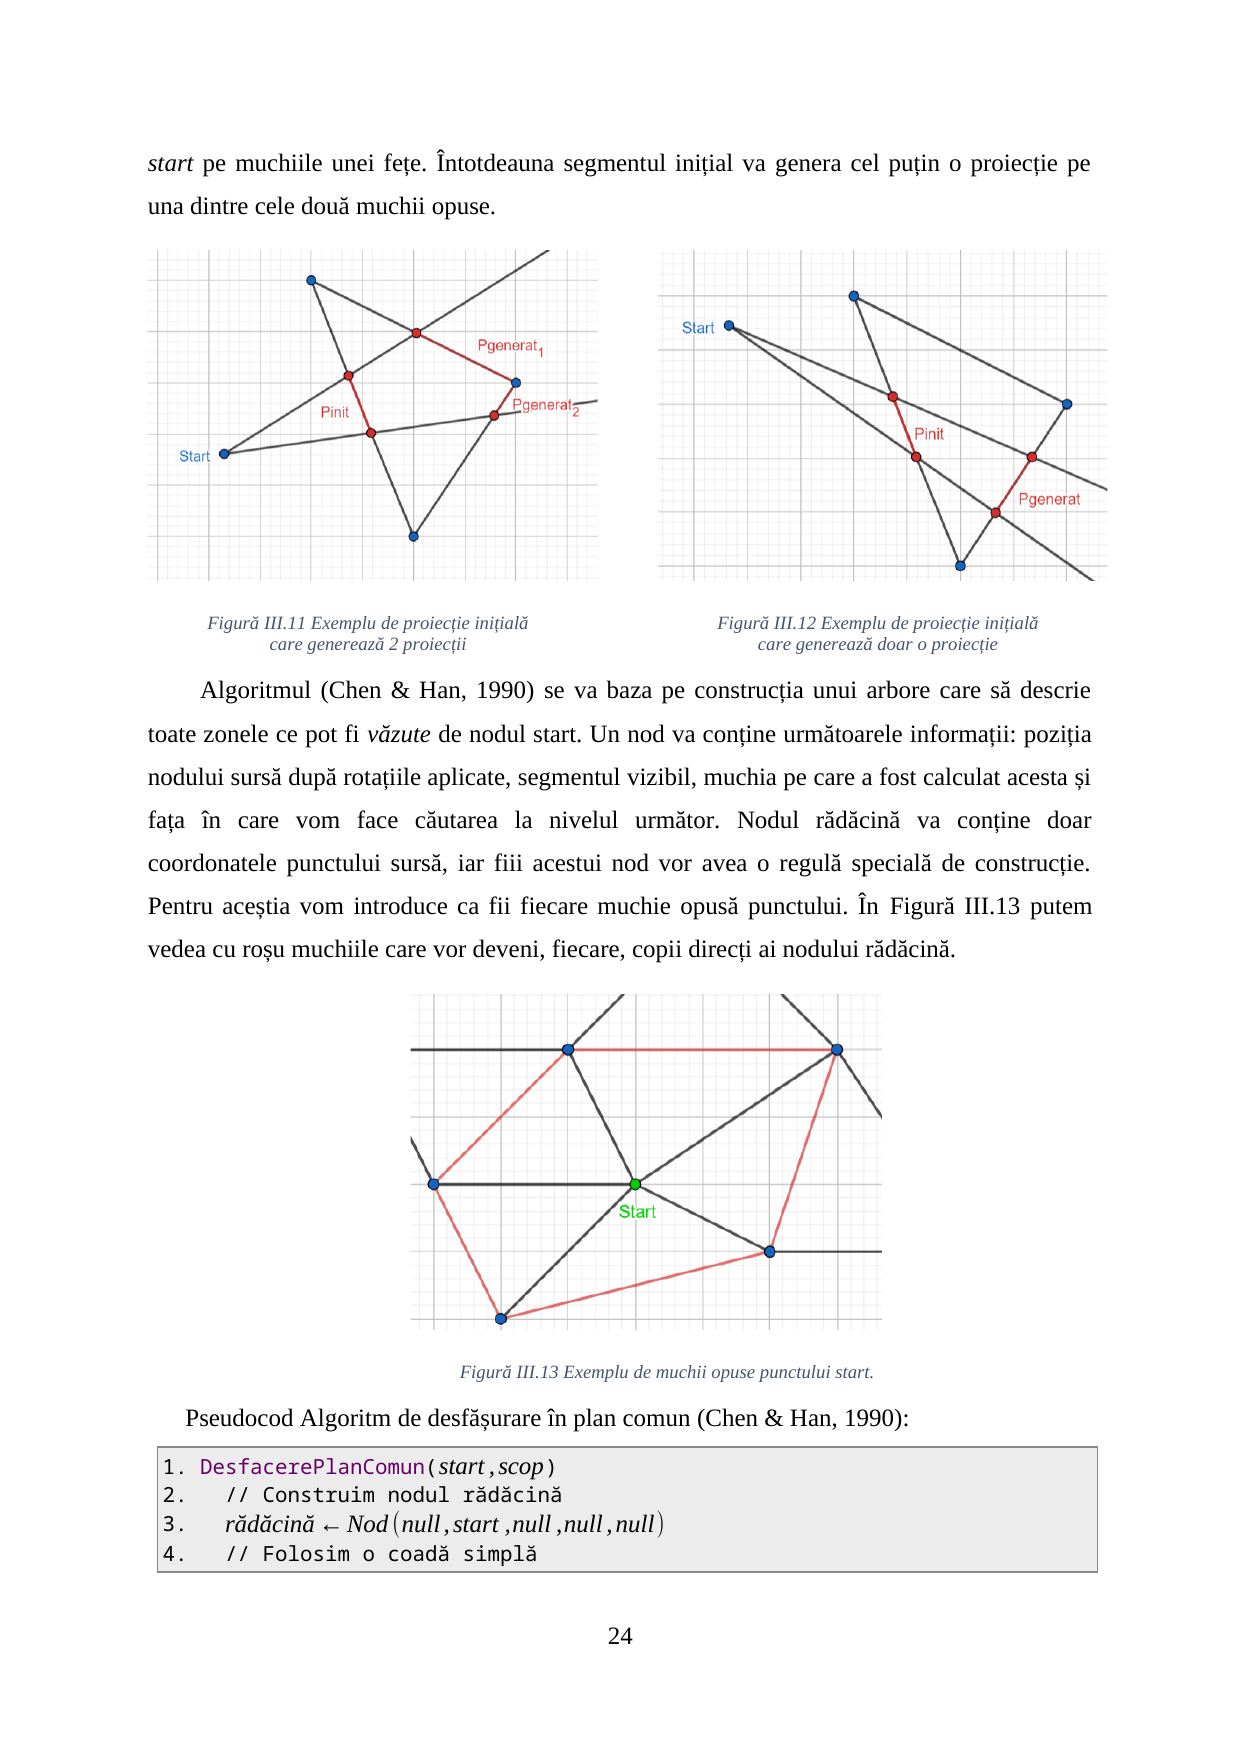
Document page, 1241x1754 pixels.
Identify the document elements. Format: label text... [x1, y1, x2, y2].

picture [410, 994, 882, 1330]
text Pseudocod Algoritm de desfășurare în plan comun : [148, 1403, 1092, 1432]
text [148, 148, 1092, 219]
list // Construim nodul rădăcină [158, 1474, 1097, 1503]
text Figură . Exemplu de muchii opuse punctului start. [148, 1361, 1092, 1382]
picture [147, 250, 598, 581]
picture [657, 250, 1108, 581]
list // Folosim o coadă simplă [158, 1533, 1097, 1571]
text Figură . Exemplu de proiecție inițială care generează 2 proiecții [194, 612, 541, 655]
list DesfacerePlanComun() [158, 1448, 1097, 1474]
text Algoritmul se va baza pe construcția unui arbore care să descrie toate zonele ce pot fi văzute de nodul start. Un nod va conține următoarele informații: poziția nodului sursă după rotațiile aplicate, segmentul vizibil, muchia pe care a fost calculat acesta și fața în care vom face căutarea la nivelul următor. Nodul rădăcină va conține doar coordonatele punctului sursă, iar fiii acestui nod vor avea o regulă specială de construcție. Pentru aceștia vom introduce ca fii fiecare muchie opusă punctului. În Figură III.4 putem vedea cu roșu muchiile care vor deveni, fiecare, copii direcți ai nodului rădăcină. [148, 676, 1092, 963]
text Figură . Exemplu de proiecție inițială care generează doar o proiecție [704, 612, 1051, 655]
